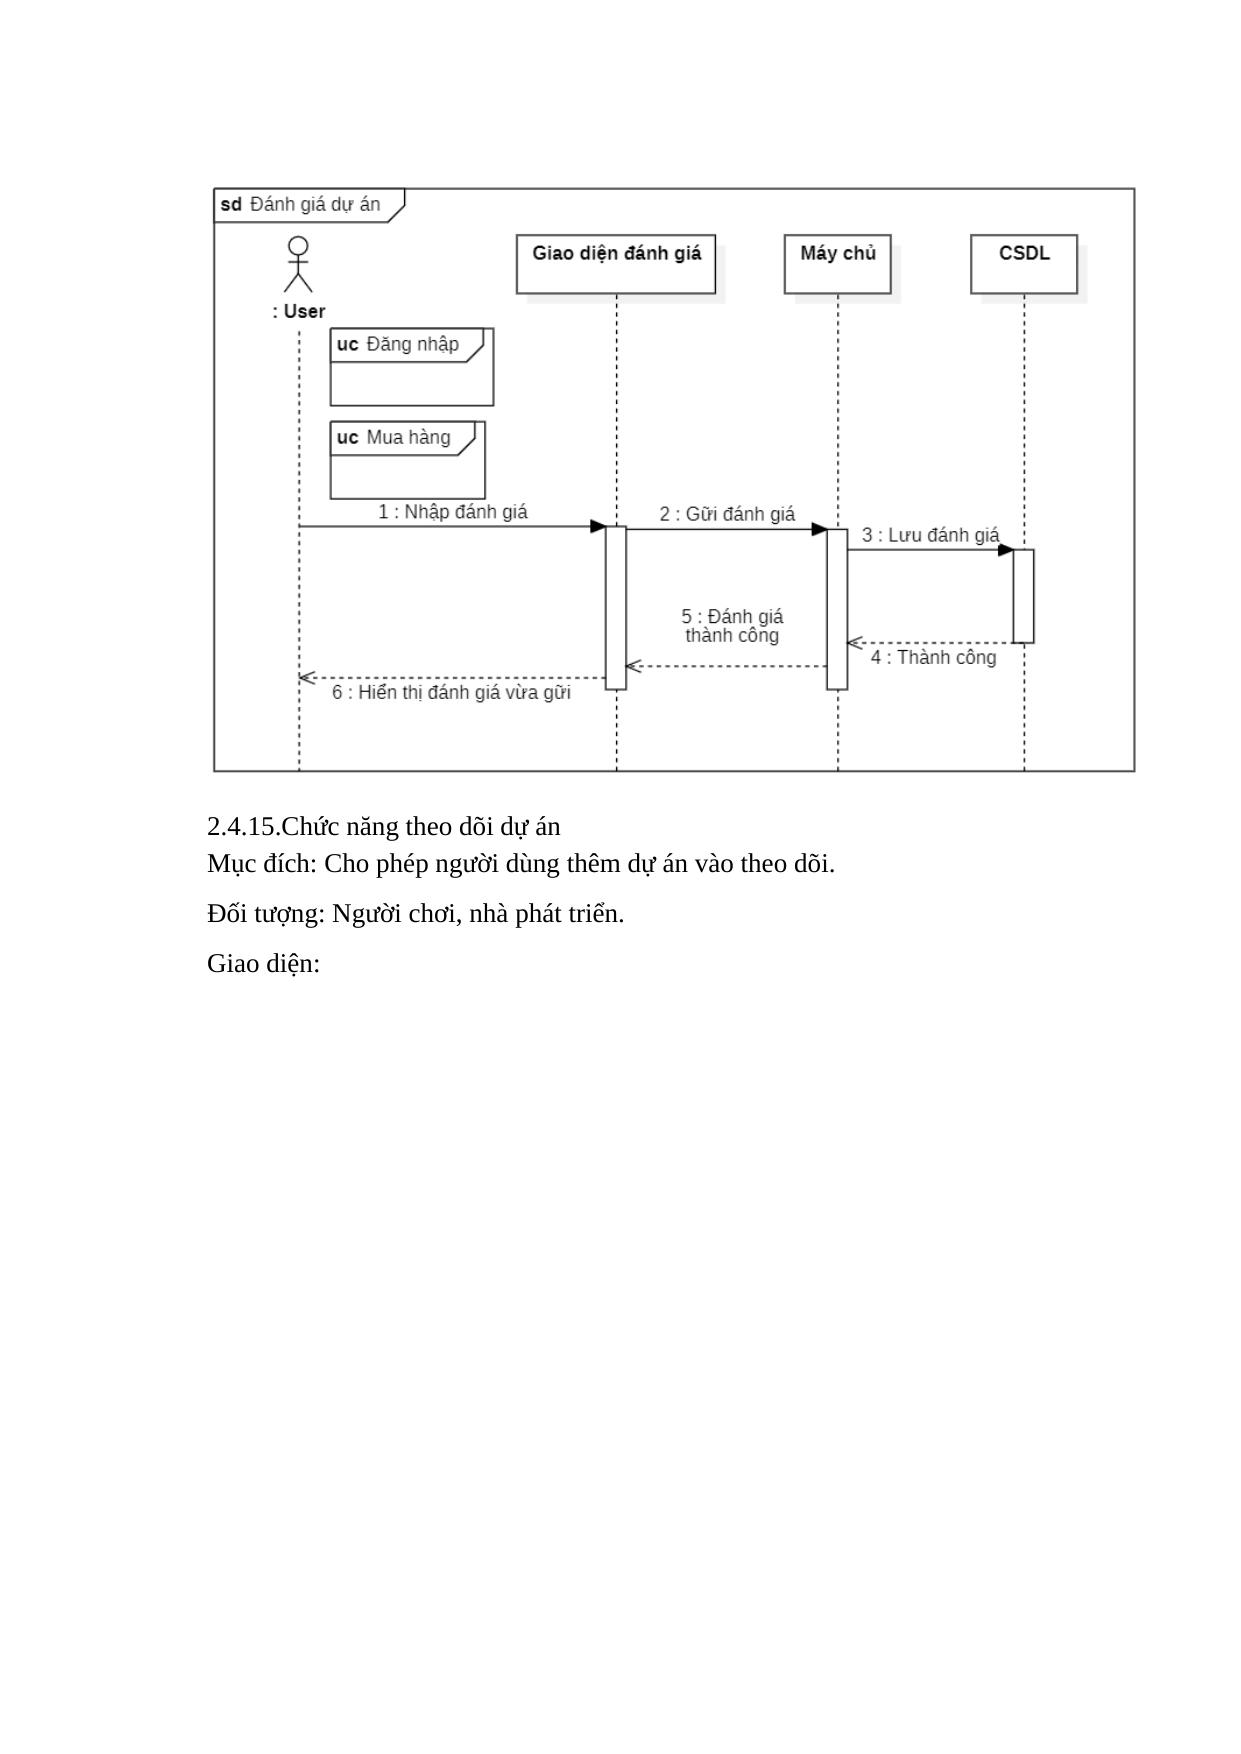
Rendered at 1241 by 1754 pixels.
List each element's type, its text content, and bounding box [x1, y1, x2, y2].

text Mục đích: Cho phép người dùng thêm dự án vào theo dõi. [207, 847, 1122, 878]
text Đối tượng: Người chơi, nhà phát triển. [207, 897, 1122, 928]
picture [206, 177, 1167, 791]
subtitle Chức năng theo dõi dự án [207, 810, 1122, 841]
text Giao diện: [207, 947, 1122, 978]
